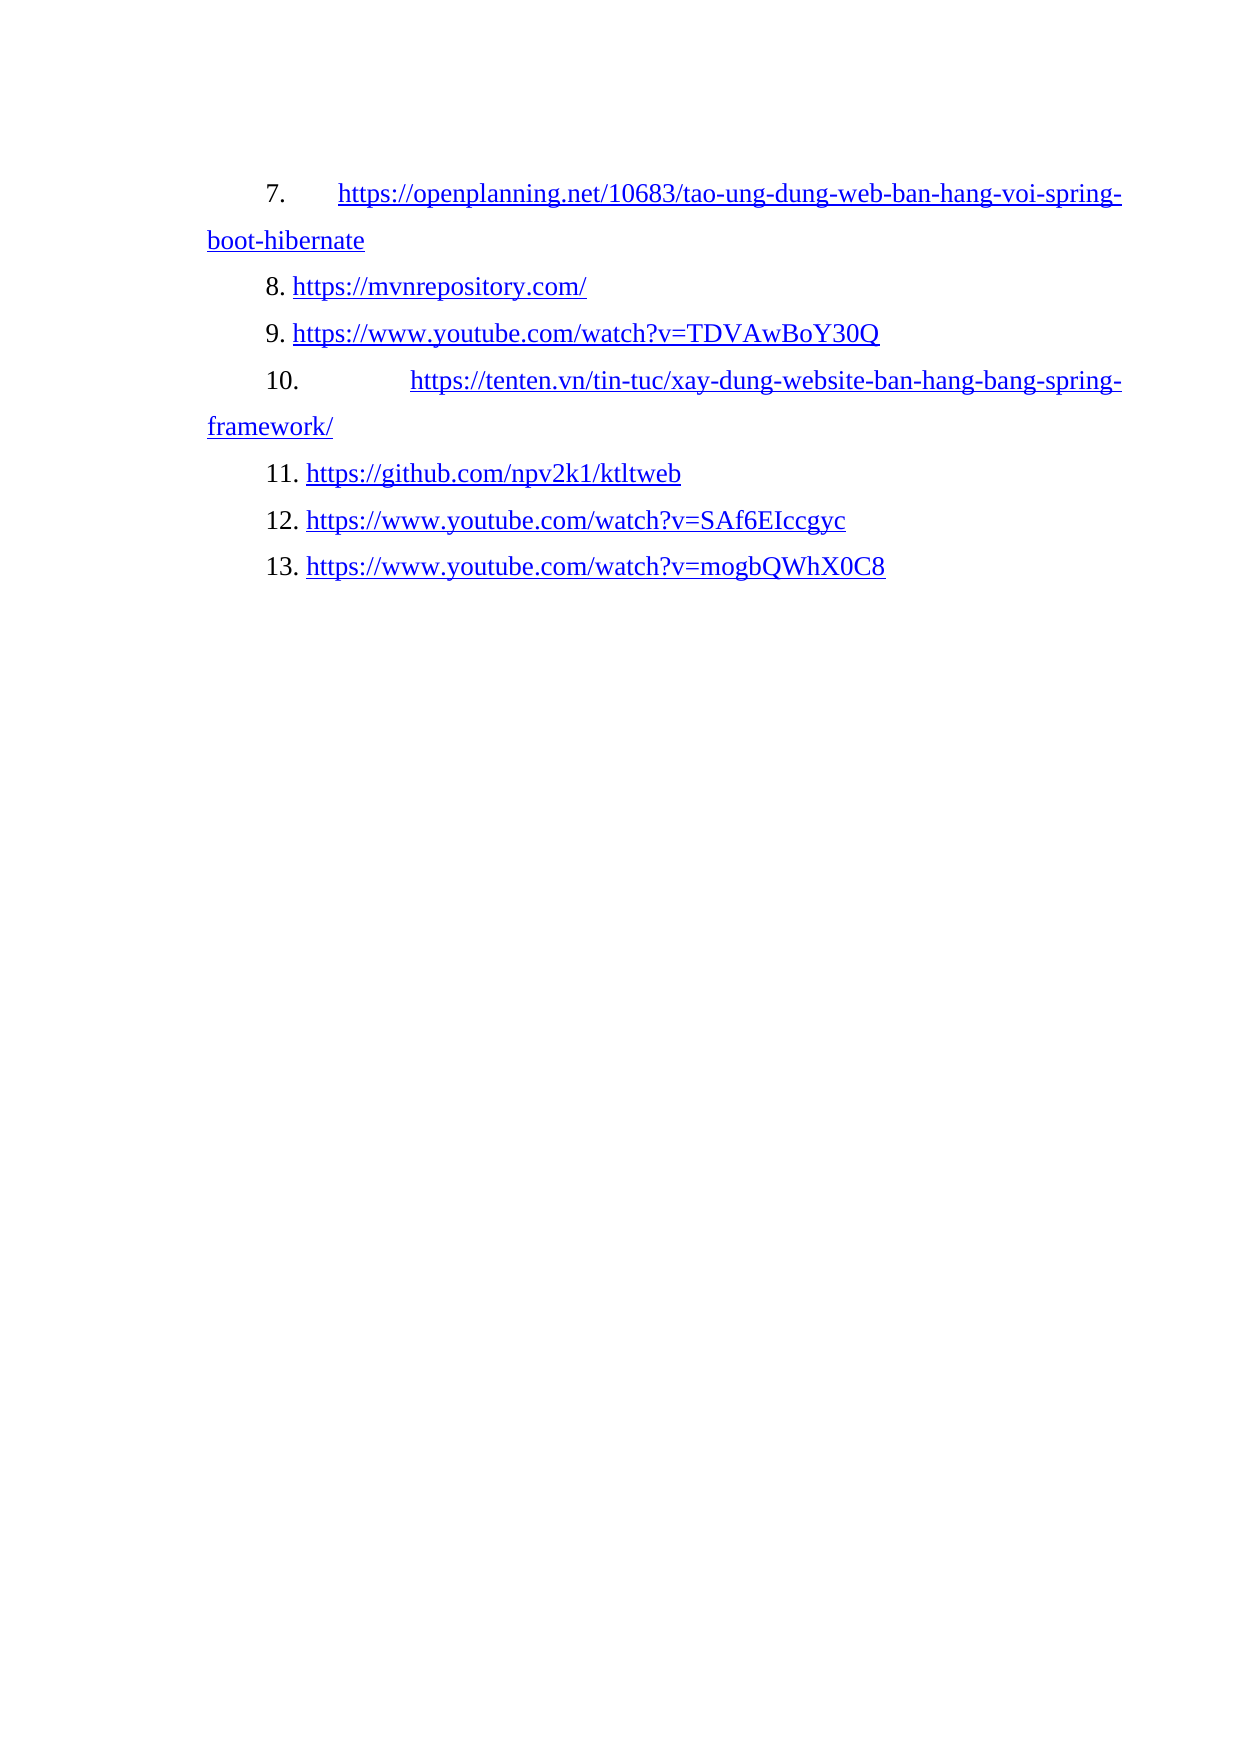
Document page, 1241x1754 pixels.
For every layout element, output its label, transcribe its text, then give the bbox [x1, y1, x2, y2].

text 11. https://github.com/npv2k1/ktltweb [207, 457, 1122, 488]
text 8. https://mvnrepository.com/ [207, 271, 1122, 302]
text 12. https://www.youtube.com/watch?v=SAf6EIccgyc [207, 504, 1122, 535]
text 7. https://openplanning.net/10683/tao-ung-dung-web-ban-hang-voi-spring-boot-hibernate [207, 177, 1122, 255]
text 13. https://www.youtube.com/watch?v=mogbQWhX0C8 [207, 551, 1122, 582]
text 10. https://tenten.vn/tin-tuc/xay-dung-website-ban-hang-bang-spring-framework/ [207, 364, 1122, 442]
text 9. https://www.youtube.com/watch?v=TDVAwBoY30Q [207, 317, 1122, 348]
